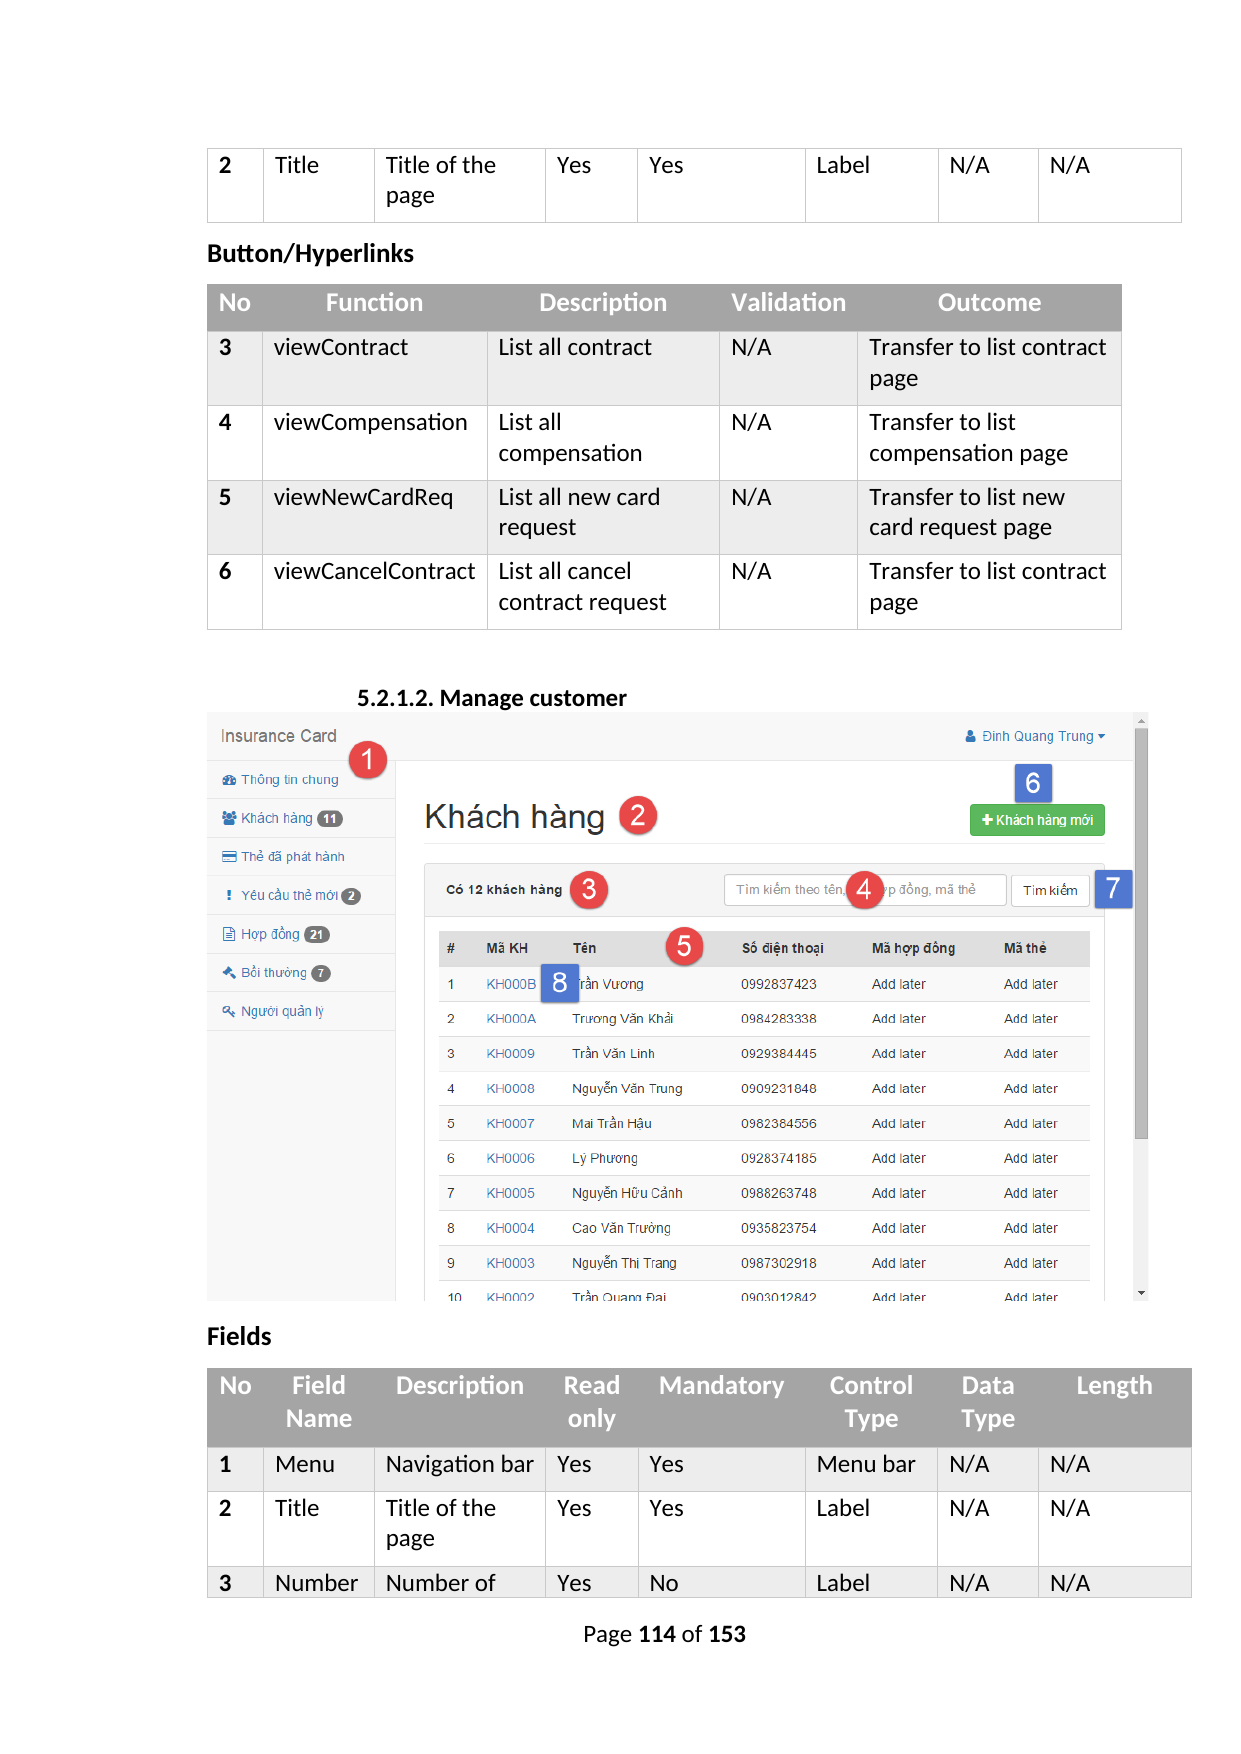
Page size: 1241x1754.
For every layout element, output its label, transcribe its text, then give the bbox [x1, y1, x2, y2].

table_cell viewContract [263, 332, 487, 405]
table_cell Title of the page [375, 149, 545, 222]
table_cell Menu bar [806, 1448, 937, 1491]
table_cell Transfer to list new card request page [858, 481, 1121, 554]
table_header Description [375, 1369, 545, 1447]
table_header Validation [720, 285, 857, 331]
table_cell Title [264, 1492, 374, 1566]
table_cell 2 [208, 1492, 263, 1566]
picture [206, 712, 1149, 1301]
table_cell N/A [1039, 1492, 1191, 1566]
table_header No [208, 285, 262, 331]
table_header Function [263, 285, 487, 331]
table_cell 5 [208, 481, 262, 554]
table_cell N/A [720, 332, 857, 405]
text Button/Hyperlinks [207, 236, 1122, 269]
table_cell 1 [208, 1448, 263, 1491]
table_cell N/A [720, 406, 857, 480]
table_cell 3 [208, 1567, 263, 1597]
table_cell Number [264, 1567, 374, 1597]
subtitle Manage customer [357, 682, 1122, 712]
table_cell Title of the page [375, 1492, 545, 1566]
table_cell Transfer to list compensation page [858, 406, 1121, 480]
table_header Field Name [264, 1369, 374, 1447]
table_cell N/A [938, 1448, 1038, 1491]
table_cell N/A [720, 481, 857, 554]
table_cell Yes [546, 1492, 638, 1566]
table_cell Yes [546, 1567, 638, 1597]
table_cell N/A [720, 555, 857, 629]
table_cell List all cancel contract request [488, 555, 719, 629]
table_cell Yes [546, 149, 637, 222]
table_cell Title [264, 149, 374, 222]
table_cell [375, 1567, 545, 1597]
table_header Read only [546, 1369, 638, 1447]
table_cell 6 [208, 555, 262, 629]
table_header No [208, 1369, 263, 1447]
table_cell viewNewCardReq [263, 481, 487, 554]
table_cell Yes [639, 1492, 805, 1566]
table_cell viewCompensation [263, 406, 487, 480]
table_cell No [639, 1567, 805, 1597]
table_cell viewCancelContract [263, 555, 487, 629]
table_header Description [488, 285, 719, 331]
table_cell Menu [264, 1448, 374, 1491]
table_cell N/A [938, 1567, 1038, 1597]
table_cell Label [806, 1492, 937, 1566]
table_cell Transfer to list contract page [858, 555, 1121, 629]
table_cell List all compensation [488, 406, 719, 480]
table_cell N/A [1039, 149, 1181, 222]
table_header Control Type [806, 1369, 937, 1447]
table_cell Yes [639, 1448, 805, 1491]
table_cell N/A [938, 1492, 1038, 1566]
table_cell N/A [1039, 1448, 1191, 1491]
table_header Data Type [938, 1369, 1038, 1447]
table_header Mandatory [639, 1369, 805, 1447]
table_cell Yes [546, 1448, 638, 1491]
table_cell N/A [939, 149, 1038, 222]
table_cell 4 [208, 406, 262, 480]
table_cell List all contract [488, 332, 719, 405]
table_cell Navigation bar [375, 1448, 545, 1491]
text Fields [207, 1319, 1122, 1352]
table_cell Label [806, 1567, 937, 1597]
table_cell N/A [1039, 1567, 1191, 1597]
table_cell Transfer to list contract page [858, 332, 1121, 405]
table_cell List all new card request [488, 481, 719, 554]
table_cell Label [806, 149, 938, 222]
table_cell 2 [208, 149, 263, 222]
table_cell Yes [638, 149, 805, 222]
table_header Outcome [858, 285, 1121, 331]
table_cell 3 [208, 332, 262, 405]
table_header Length [1039, 1369, 1191, 1447]
